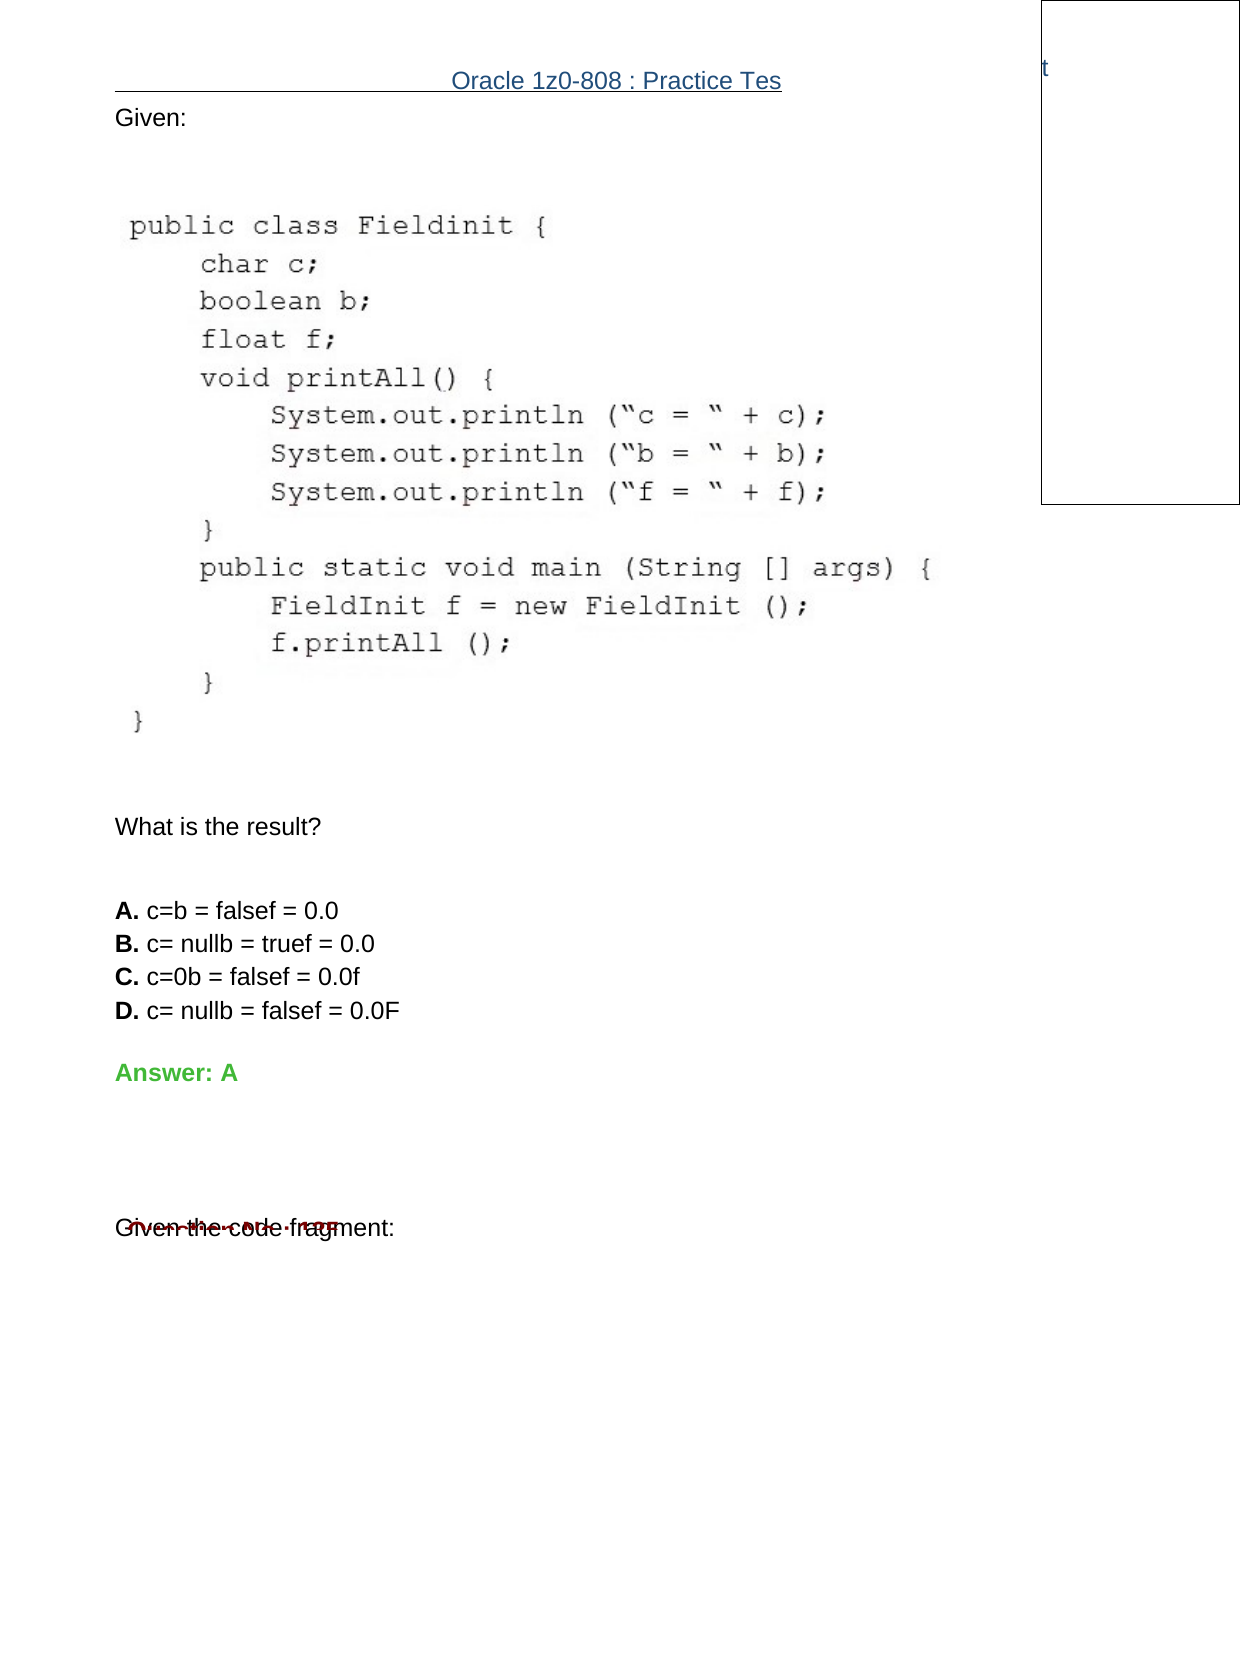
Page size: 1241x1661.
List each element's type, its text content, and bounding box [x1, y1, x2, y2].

list c= nullb = truef = 0.0 [114, 929, 1240, 958]
text Oracle 1z0-808 : Practice Tes Given: [114, 66, 782, 91]
picture [120, 205, 943, 734]
list c=b = falsef = 0.0 [114, 896, 1240, 924]
list c=0b = falsef = 0.0f [114, 962, 1240, 991]
text Oracle 1z0-808 : Practice Tes Given: [114, 92, 782, 132]
picture [1042, 1, 1239, 504]
subtitle Answer: A [114, 1058, 1240, 1087]
list c= nullb = falsef = 0.0F [114, 996, 1240, 1024]
text What is the result? [114, 812, 1240, 841]
text Given the code fragment: [114, 1213, 1240, 1242]
